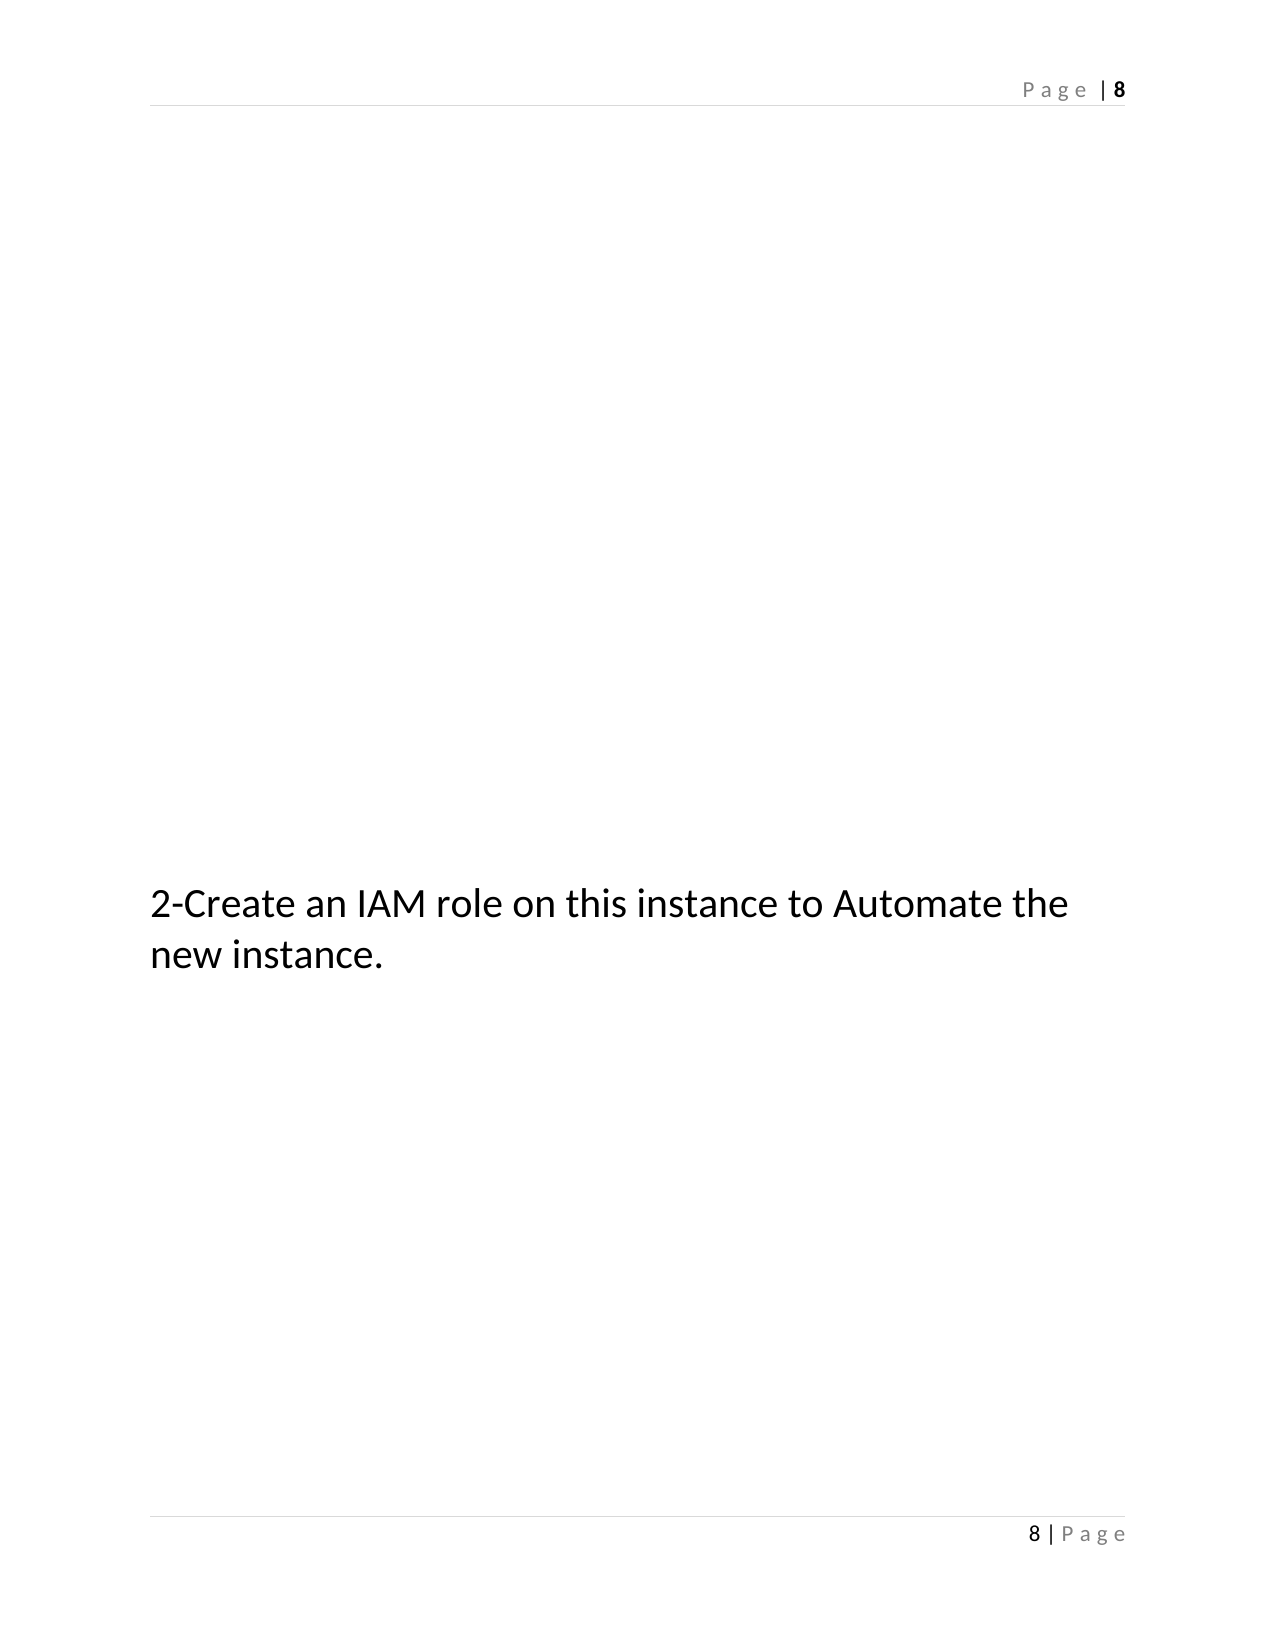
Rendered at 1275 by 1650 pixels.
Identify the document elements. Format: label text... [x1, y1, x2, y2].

text 2-Create an IAM role on this instance to Automate the new instance. [150, 877, 1125, 979]
